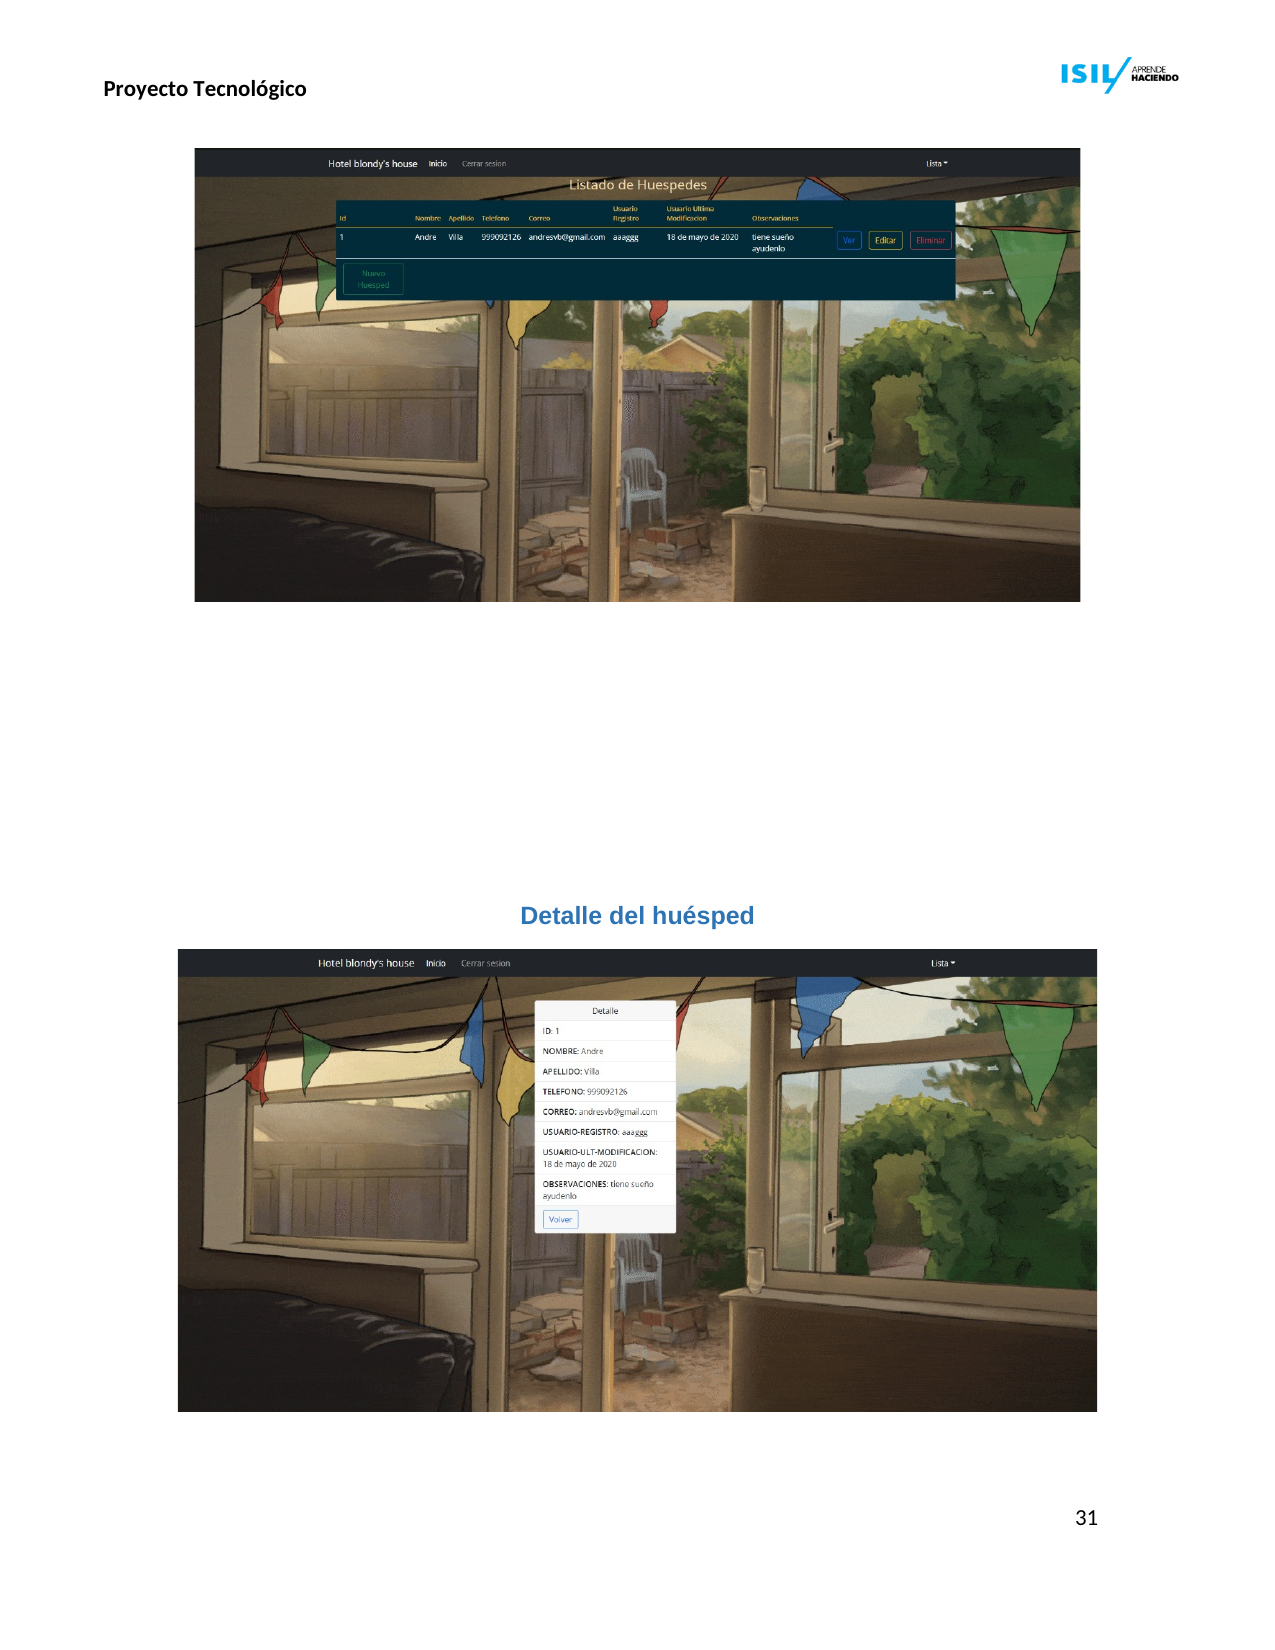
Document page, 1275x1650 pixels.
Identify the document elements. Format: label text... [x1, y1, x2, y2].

text Detalle del huésped [177, 901, 1098, 930]
picture [1048, 51, 1188, 96]
picture [194, 148, 1081, 602]
picture [177, 949, 1098, 1412]
